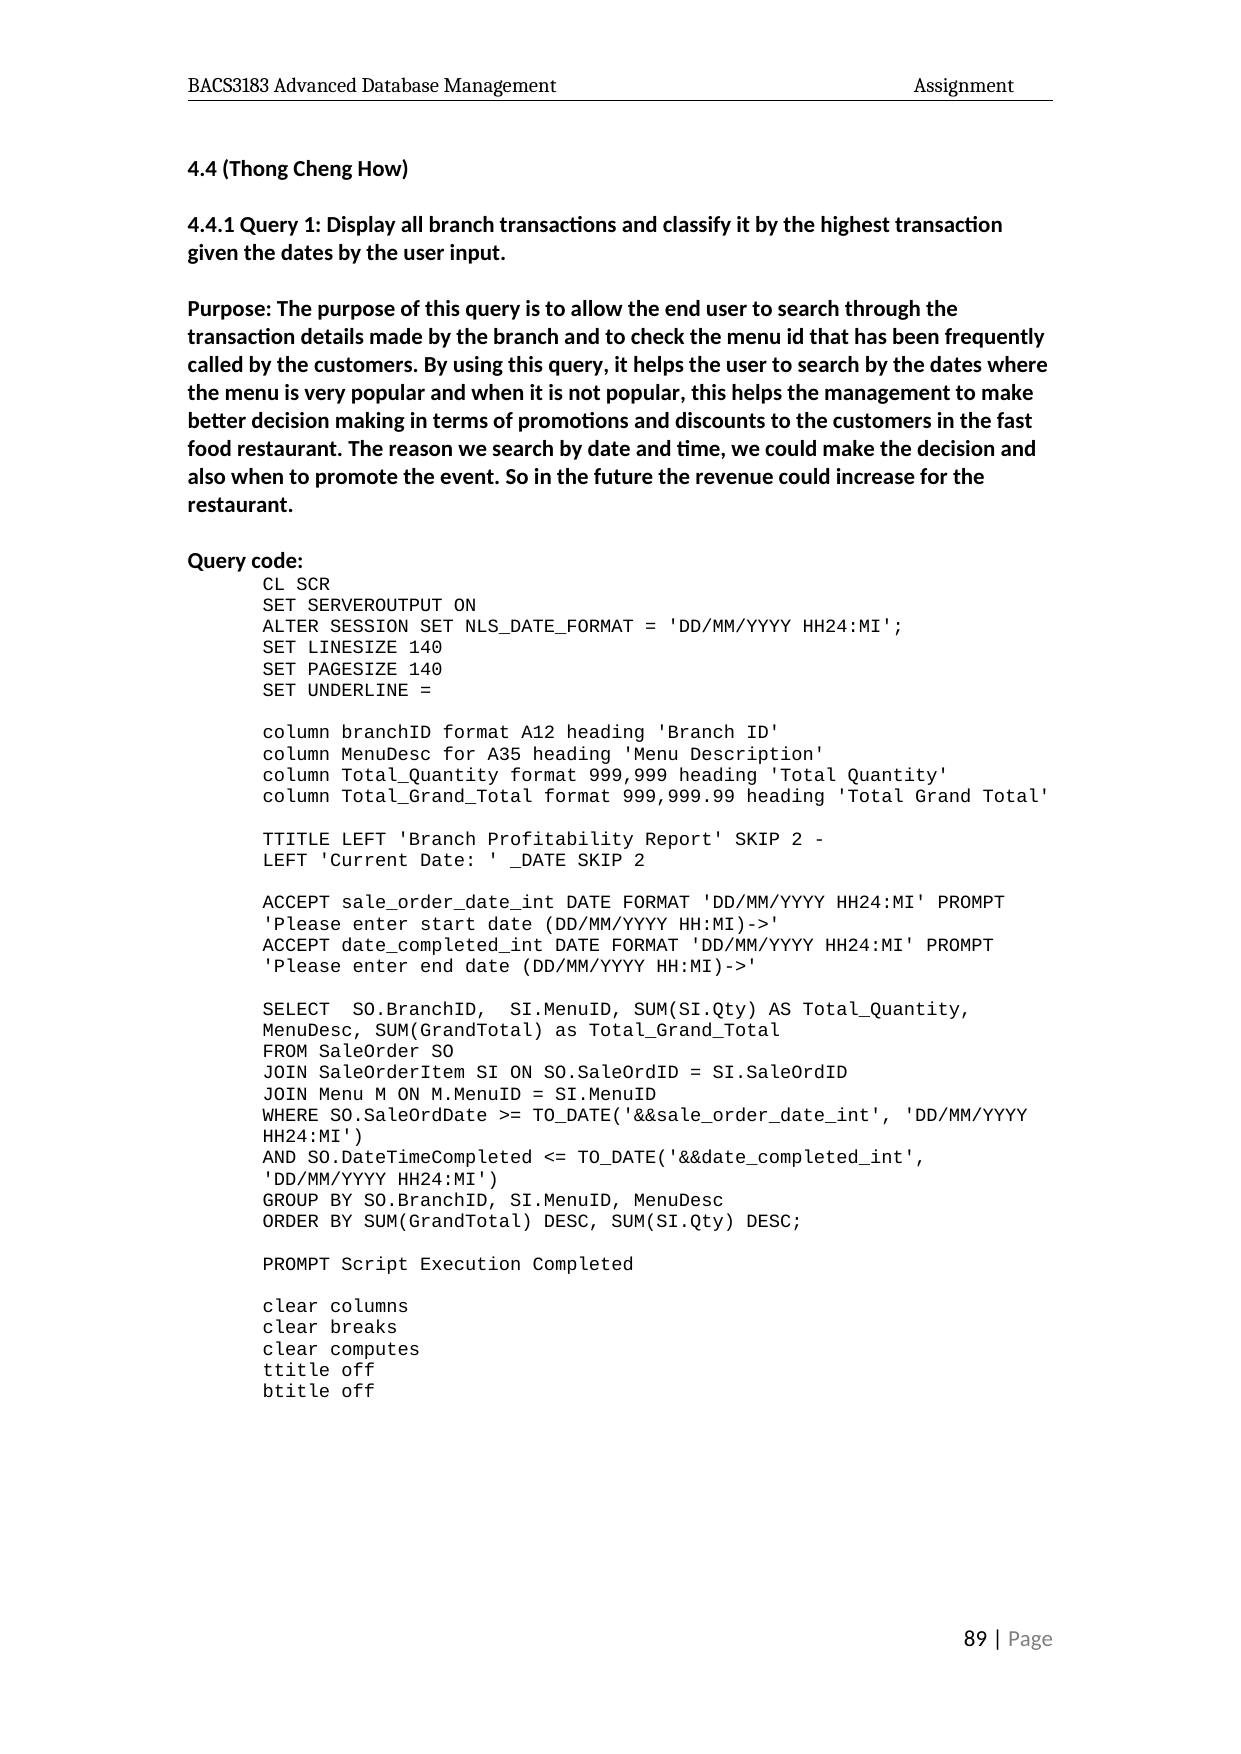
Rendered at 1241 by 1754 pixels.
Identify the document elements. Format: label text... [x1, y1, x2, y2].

text GROUP BY SO.BranchID, SI.MenuID, MenuDesc [262, 1191, 1053, 1212]
text Query code: [187, 546, 1053, 574]
text column branchID format A12 heading 'Branch ID' [262, 723, 1053, 744]
text FROM SaleOrder SO [262, 1042, 1053, 1063]
text JOIN Menu M ON M.MenuID = SI.MenuID [262, 1084, 1053, 1106]
text btitle off [262, 1382, 1053, 1403]
text SET UNDERLINE = [262, 681, 1053, 702]
text Purpose: The purpose of this query is to allow the end user to search through the transaction details made by the branch and to check the menu id that has been frequently called by the customers. By using this query, it helps the user to search by the dates where the menu is very popular and when it is not popular, this helps the management to make better decision making in terms of promotions and discounts to the customers in the fast food restaurant. The reason we search by date and time, we could make the decision and also when to promote the event. So in the future the revenue could increase for the restaurant. [187, 294, 1053, 518]
text JOIN SaleOrderItem SI ON SO.SaleOrdID = SI.SaleOrdID [262, 1063, 1053, 1084]
text WHERE SO.SaleOrdDate >= TO_DATE('&&sale_order_date_int', 'DD/MM/YYYY HH24:MI') [262, 1106, 1053, 1148]
text column Total_Quantity format 999,999 heading 'Total Quantity' [262, 766, 1053, 787]
text CL SCR [262, 574, 1053, 596]
text ttitle off [262, 1361, 1053, 1382]
text TTITLE LEFT 'Branch Profitability Report' SKIP 2 - [262, 829, 1053, 851]
text ALTER SESSION SET NLS_DATE_FORMAT = 'DD/MM/YYYY HH24:MI'; [262, 617, 1053, 638]
text column Total_Grand_Total format 999,999.99 heading 'Total Grand Total' [262, 787, 1053, 808]
text SET PAGESIZE 140 [262, 659, 1053, 681]
text 4.4.1 Query 1: Display all branch transactions and classify it by the highest transaction given the dates by the user input. [187, 210, 1053, 266]
text SET LINESIZE 140 [262, 638, 1053, 659]
text PROMPT Script Execution Completed [262, 1254, 1053, 1276]
text 4.4 (Thong Cheng How) [187, 154, 1053, 182]
text SET SERVEROUTPUT ON [262, 596, 1053, 617]
text ACCEPT sale_order_date_int DATE FORMAT 'DD/MM/YYYY HH24:MI' PROMPT 'Please enter start date (DD/MM/YYYY HH:MI)->' [262, 893, 1053, 936]
text AND SO.DateTimeCompleted <= TO_DATE('&&date_completed_int', 'DD/MM/YYYY HH24:MI') [262, 1148, 1053, 1191]
text column MenuDesc for A35 heading 'Menu Description' [262, 744, 1053, 766]
text LEFT 'Current Date: ' _DATE SKIP 2 [262, 851, 1053, 872]
text SELECT SO.BranchID, SI.MenuID, SUM(SI.Qty) AS Total_Quantity, MenuDesc, SUM(GrandTotal) as Total_Grand_Total [262, 999, 1053, 1042]
text clear breaks [262, 1318, 1053, 1339]
text ORDER BY SUM(GrandTotal) DESC, SUM(SI.Qty) DESC; [262, 1212, 1053, 1233]
text ACCEPT date_completed_int DATE FORMAT 'DD/MM/YYYY HH24:MI' PROMPT 'Please enter end date (DD/MM/YYYY HH:MI)->' [262, 936, 1053, 978]
text clear columns [262, 1297, 1053, 1318]
text clear computes [262, 1339, 1053, 1361]
